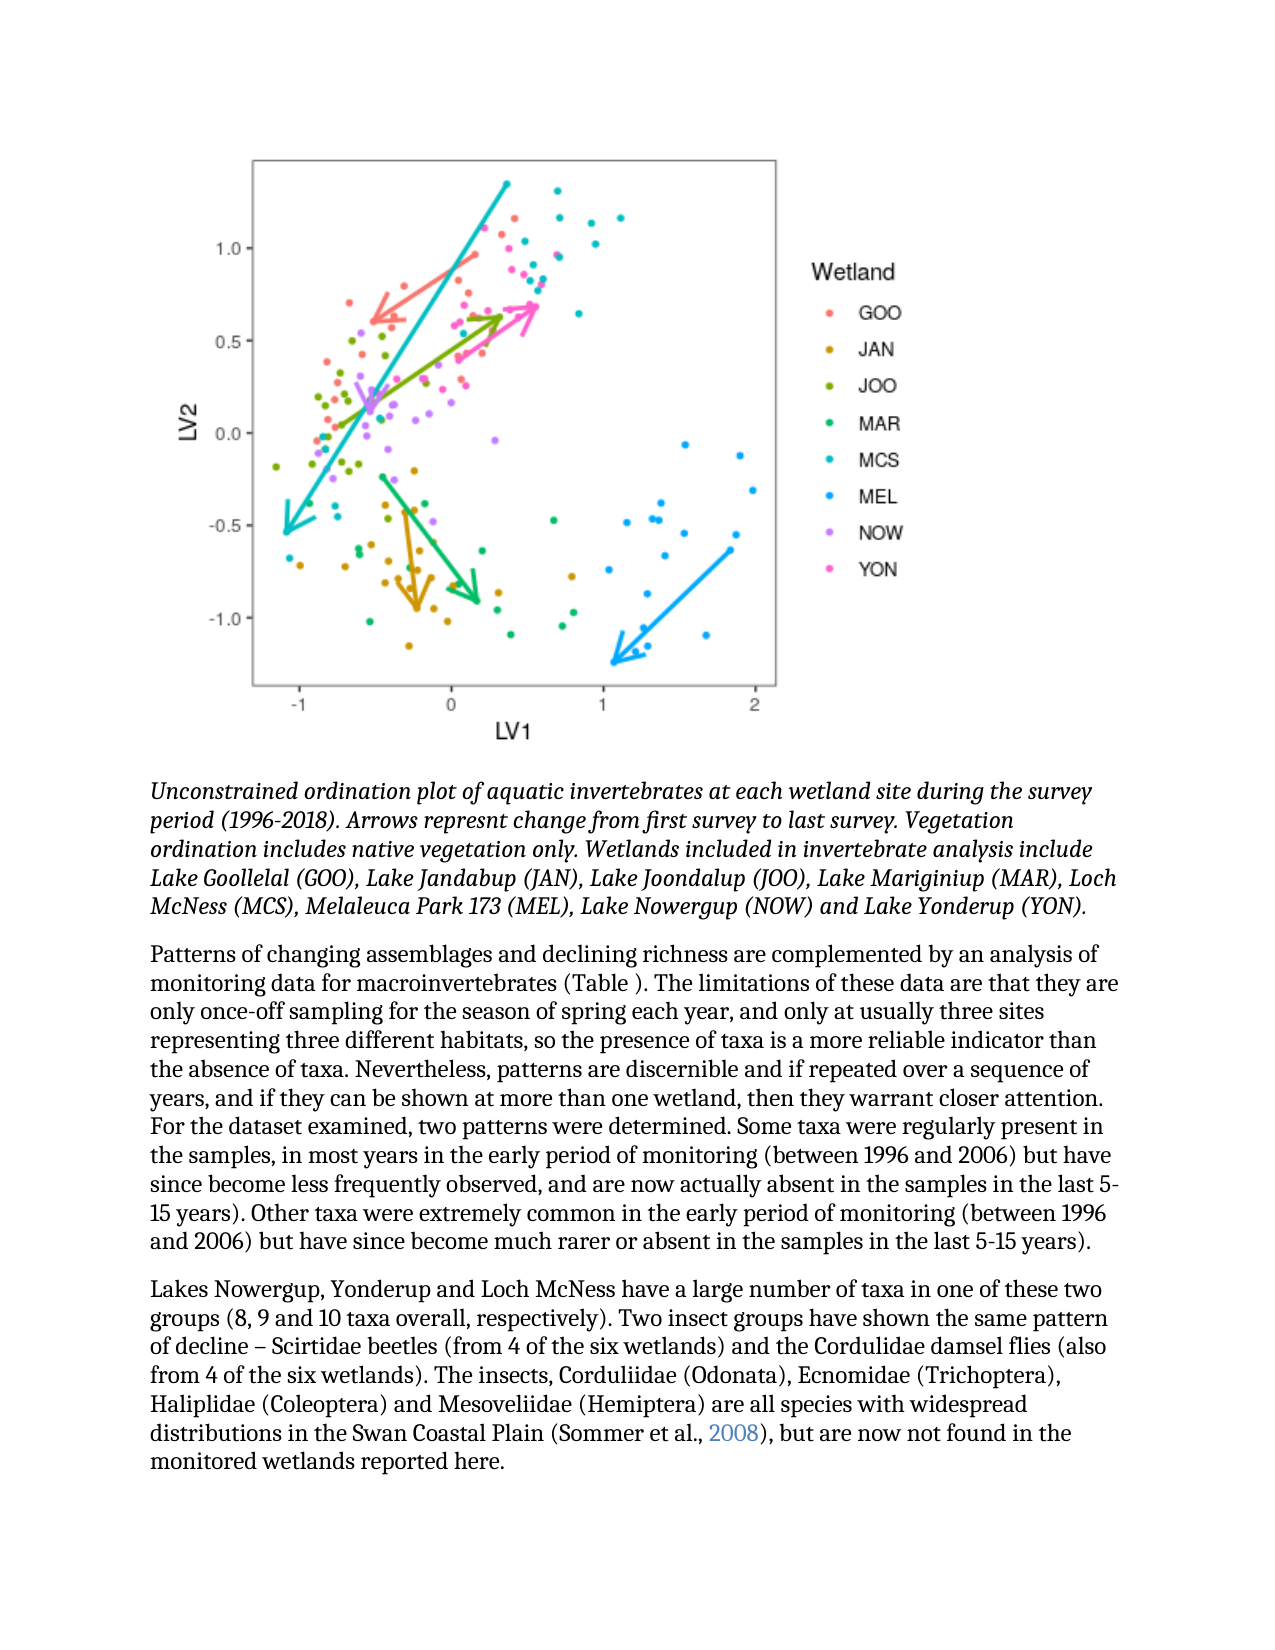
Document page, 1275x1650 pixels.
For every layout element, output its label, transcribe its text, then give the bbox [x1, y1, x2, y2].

text Patterns of changing assemblages and declining richness are complemented by an analysis of monitoring data for macroinvertebrates (Table ). The limitations of these data are that they are only once-off sampling for the season of spring each year, and only at usually three sites representing three different habitats, so the presence of taxa is a more reliable indicator than the absence of taxa. Nevertheless, patterns are discernible and if repeated over a sequence of years, and if they can be shown at more than one wetland, then they warrant closer attention. For the dataset examined, two patterns were determined. Some taxa were regularly present in the samples, in most years in the early period of monitoring (between 1996 and 2006) but have since become less frequently observed, and are now actually absent in the samples in the last 5-15 years). Other taxa were extremely common in the early period of monitoring (between 1996 and 2006) but have since become much rarer or absent in the samples in the last 5-15 years). [150, 940, 1125, 1256]
text Lakes Nowergup, Yonderup and Loch McNess have a large number of taxa in one of these two groups (8, 9 and 10 taxa overall, respectively). Two insect groups have shown the same pattern of decline – Scirtidae beetles (from 4 of the six wetlands) and the Cordulidae damsel flies (also from 4 of the six wetlands). The insects, Corduliidae (Odonata), Ecnomidae (Trichoptera), Haliplidae (Coleoptera) and Mesoveliidae (Hemiptera) are all species with widespread distributions in the Swan Coastal Plain (Sommer et al., 2008), but are now not found in the monitored wetlands reported here. [150, 1275, 1125, 1476]
text Unconstrained ordination plot of aquatic invertebrates at each wetland site during the survey period (1996-2018). Arrows represnt change from first survey to last survey. Vegetation ordination includes native vegetation only. Wetlands included in invertebrate analysis include Lake Goollelal (GOO), Lake Jandabup (JAN), Lake Joondalup (JOO), Lake Mariginiup (MAR), Loch McNess (MCS), Melaleuca Park 173 (MEL), Lake Nowergup (NOW) and Lake Yonderup (YON). [150, 777, 1125, 921]
picture [168, 150, 927, 757]
